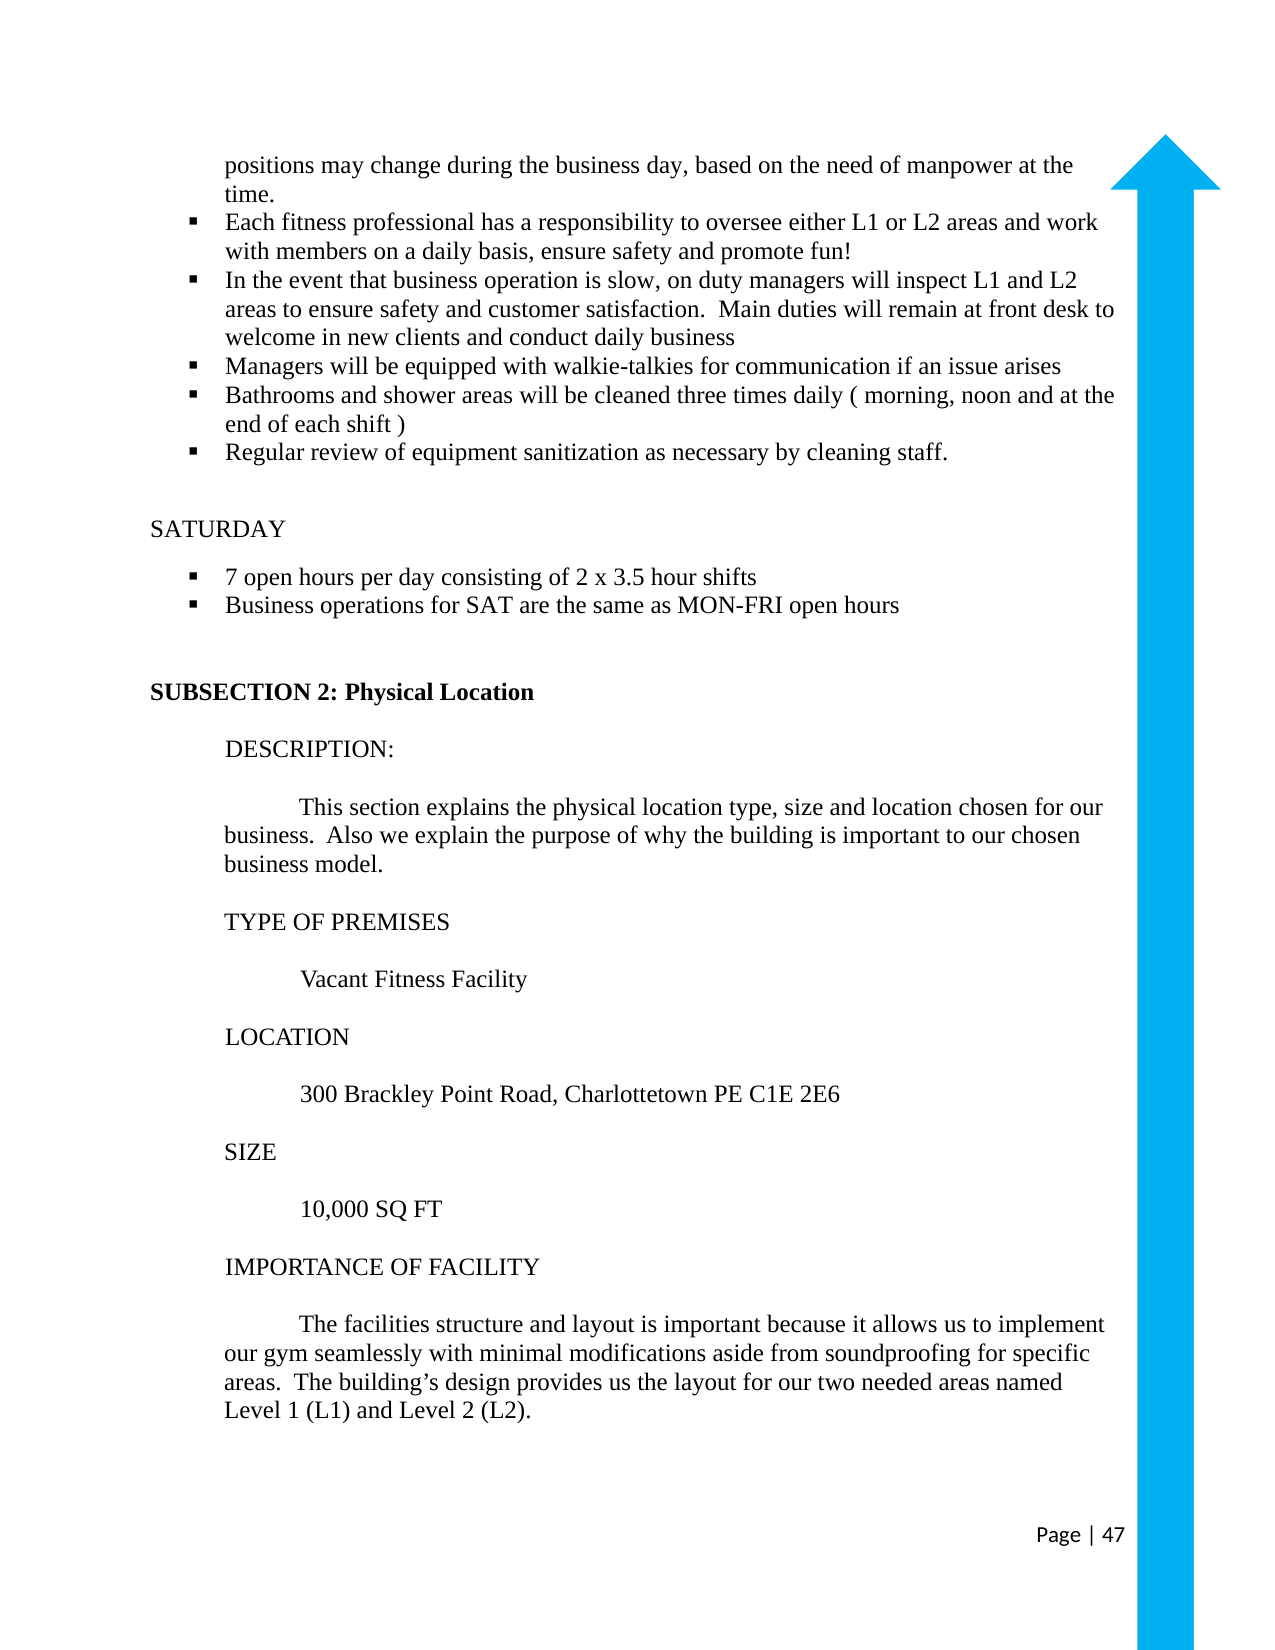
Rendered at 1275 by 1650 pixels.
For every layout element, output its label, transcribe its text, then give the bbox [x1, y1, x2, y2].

text SIZE [150, 1137, 1125, 1165]
list Business operations for SAT are the same as MON-FRI open hours [187, 590, 1125, 619]
text TYPE OF PREMISES [150, 907, 1125, 935]
text SATURDAY [150, 514, 1125, 543]
text IMPORTANCE OF FACILITY [150, 1252, 1125, 1280]
list Each fitness professional has a responsibility to oversee either L1 or L2 areas and work with members on a daily basis, ensure safety and promote fun! [187, 207, 1125, 265]
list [187, 150, 1125, 207]
text LOCATION [150, 1022, 1125, 1050]
text Vacant Fitness Facility [150, 964, 1125, 993]
list Regular review of equipment sanitization as necessary by cleaning staff. [187, 437, 1125, 466]
text 10,000 SQ FT [150, 1194, 1125, 1223]
list 7 open hours per day consisting of 2 x 3.5 hour shifts [187, 562, 1125, 590]
text SUBSECTION 2: Physical Location [150, 677, 1125, 705]
text 300 Brackley Point Road, Charlottetown PE C1E 2E6 [150, 1079, 1125, 1108]
list In the event that business operation is slow, on duty managers will inspect L1 and L2 areas to ensure safety and customer satisfaction. Main duties will remain at front desk to welcome in new clients and conduct daily business [187, 265, 1125, 351]
list Managers will be equipped with walkie-talkies for communication if an issue arises [187, 351, 1125, 380]
text The facilities structure and layout is important because it allows us to implement our gym seamlessly with minimal modifications aside from soundproofing for specific areas. The building’s design provides us the layout for our two needed areas named Level 1 (L1) and Level 2 (L2). [224, 1309, 1125, 1424]
text DESCRIPTION: [150, 734, 1125, 763]
list Bathrooms and shower areas will be cleaned three times daily ( morning, noon and at the end of each shift ) [187, 380, 1125, 437]
text This section explains the physical location type, size and location chosen for our business. Also we explain the purpose of why the building is important to our chosen business model. [224, 792, 1125, 878]
